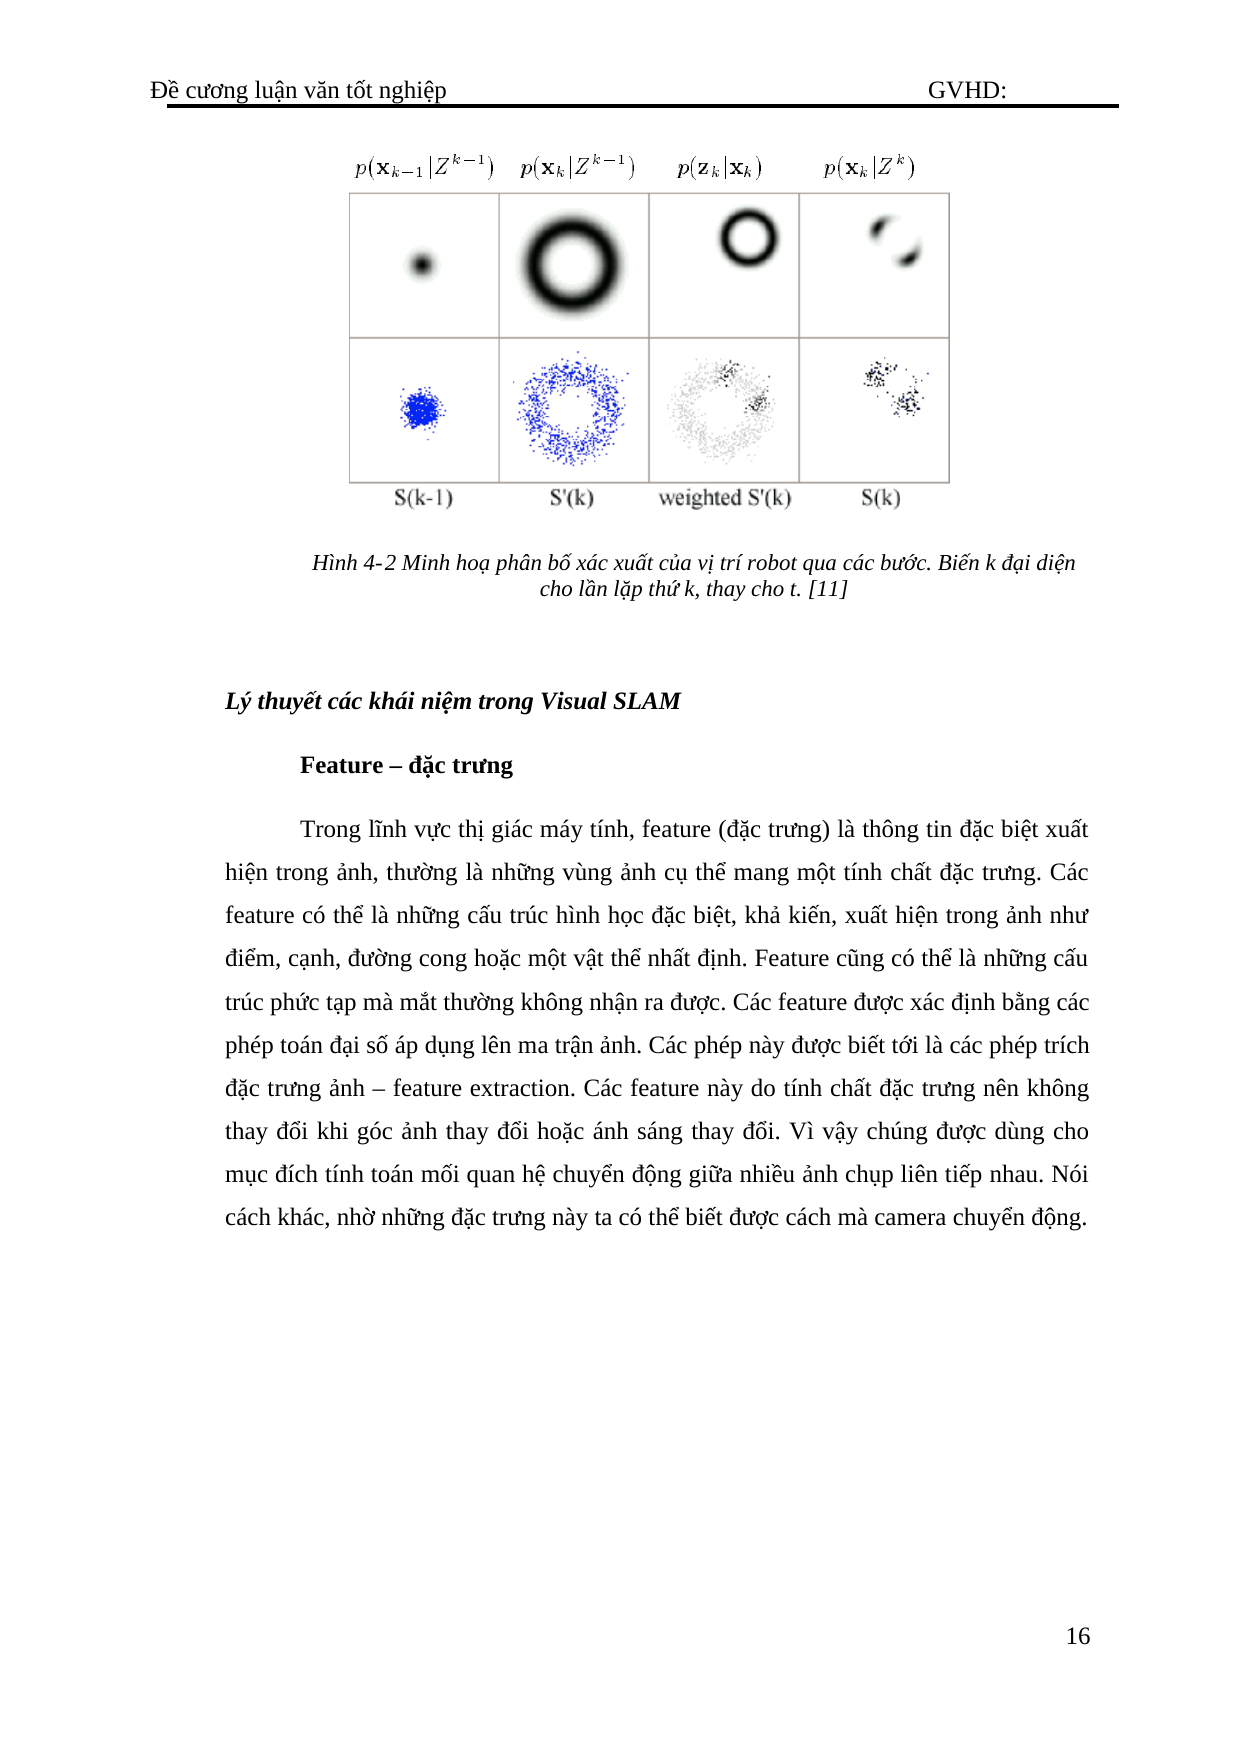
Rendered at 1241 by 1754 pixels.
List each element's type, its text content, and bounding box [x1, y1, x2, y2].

picture [335, 150, 980, 514]
text Trong lĩnh vực thị giác máy tính, feature (đặc trưng) là thông tin đặc biệt xuất hiện trong ảnh, thường là những vùng ảnh cụ thể mang một tính chất đặc trưng. Các feature có thể là những cấu trúc hình học đặc biệt, khả kiến, xuất hiện trong ảnh như điểm, cạnh, đường cong hoặc một vật thể nhất định. Feature cũng có thể là những cấu trúc phức tạp mà mắt thường không nhận ra được. Các feature được xác định bằng các phép toán đại số áp dụng lên ma trận ảnh. Các phép này được biết tới là các phép trích đặc trưng ảnh – feature extraction. Các feature này do tính chất đặc trưng nên không thay đổi khi góc ảnh thay đổi hoặc ánh sáng thay đổi. Vì vậy chúng được dùng cho mục đích tính toán mối quan hệ chuyển động giữa nhiều ảnh chụp liên tiếp nhau. Nói cách khác, nhờ những đặc trưng này ta có thể biết được cách mà camera chuyển động. [225, 814, 1090, 1231]
text Feature – đặc trưng [225, 750, 1090, 779]
text Lý thuyết các khái niệm trong Visual SLAM [225, 686, 1090, 715]
text Hình 4-2 Minh hoạ phân bố xác xuất của vị trí robot qua các bước. Biến k đại diện cho lần lặp thứ k, thay cho t. [11] [300, 549, 1090, 601]
